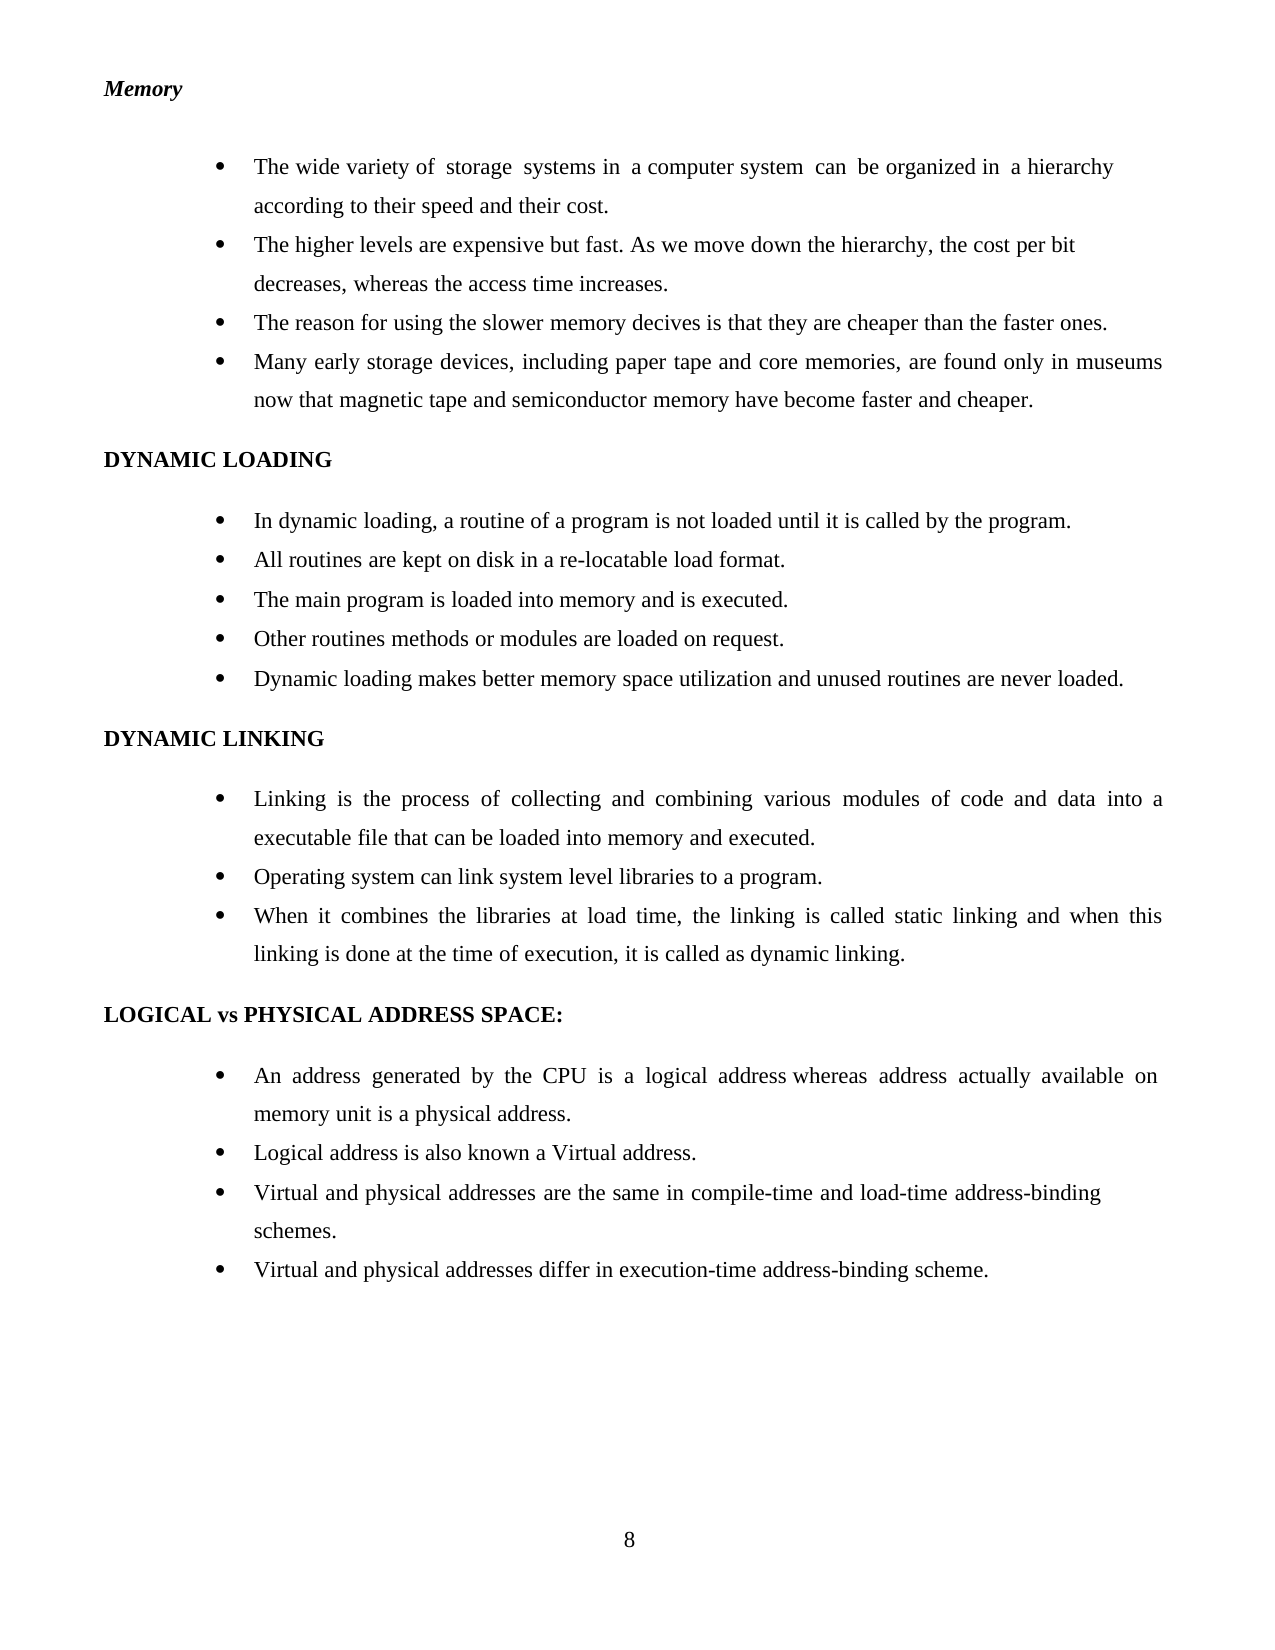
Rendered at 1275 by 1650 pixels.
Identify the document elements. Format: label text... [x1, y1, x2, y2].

subtitle LOGICAL vs PHYSICAL ADDRESS SPACE: [103, 1001, 1256, 1028]
list Logical address is also known a Virtual address. [216, 1139, 1256, 1166]
list Linking is the process of collecting and combining various modules of code and data into a executable file that can be loaded into memory and executed. [216, 785, 1166, 850]
list All routines are kept on disk in a re-locatable load format. [216, 547, 1256, 573]
list An address generated by the CPU is a logical address whereas address actually available on memory unit is a physical address. [216, 1062, 1166, 1126]
list The main program is loaded into memory and is executed. [216, 586, 1256, 612]
list Dynamic loading makes better memory space utilization and unused routines are never loaded. [216, 665, 1256, 691]
list Other routines methods or modules are loaded on request. [216, 625, 1256, 651]
list Virtual and physical addresses differ in execution-time address-binding scheme. [216, 1256, 1256, 1283]
list Many early storage devices, including paper tape and core memories, are found only in museums now that magnetic tape and semiconductor memory have become faster and cheaper. [216, 348, 1165, 413]
subtitle DYNAMIC LOADING [103, 446, 1256, 473]
list Operating system can link system level libraries to a program. [216, 863, 1256, 889]
list The reason for using the slower memory decives is that they are cheaper than the faster ones. [216, 308, 1256, 335]
list In dynamic loading, a routine of a program is not loaded until it is called by the program. [216, 507, 1256, 533]
list Virtual and physical addresses are the same in compile-time and load-time address-binding schemes. [216, 1179, 1167, 1244]
list The wide variety of storage systems in a computer system can be organized in a hierarchy according to their speed and their cost. [216, 153, 1167, 218]
subtitle DYNAMIC LINKING [103, 725, 1256, 752]
list When it combines the libraries at load time, the linking is called static linking and when this linking is done at the time of execution, it is called as dynamic linking. [216, 902, 1166, 967]
list The higher levels are expensive but fast. As we move down the hierarchy, the cost per bit decreases, whereas the access time increases. [216, 231, 1165, 296]
